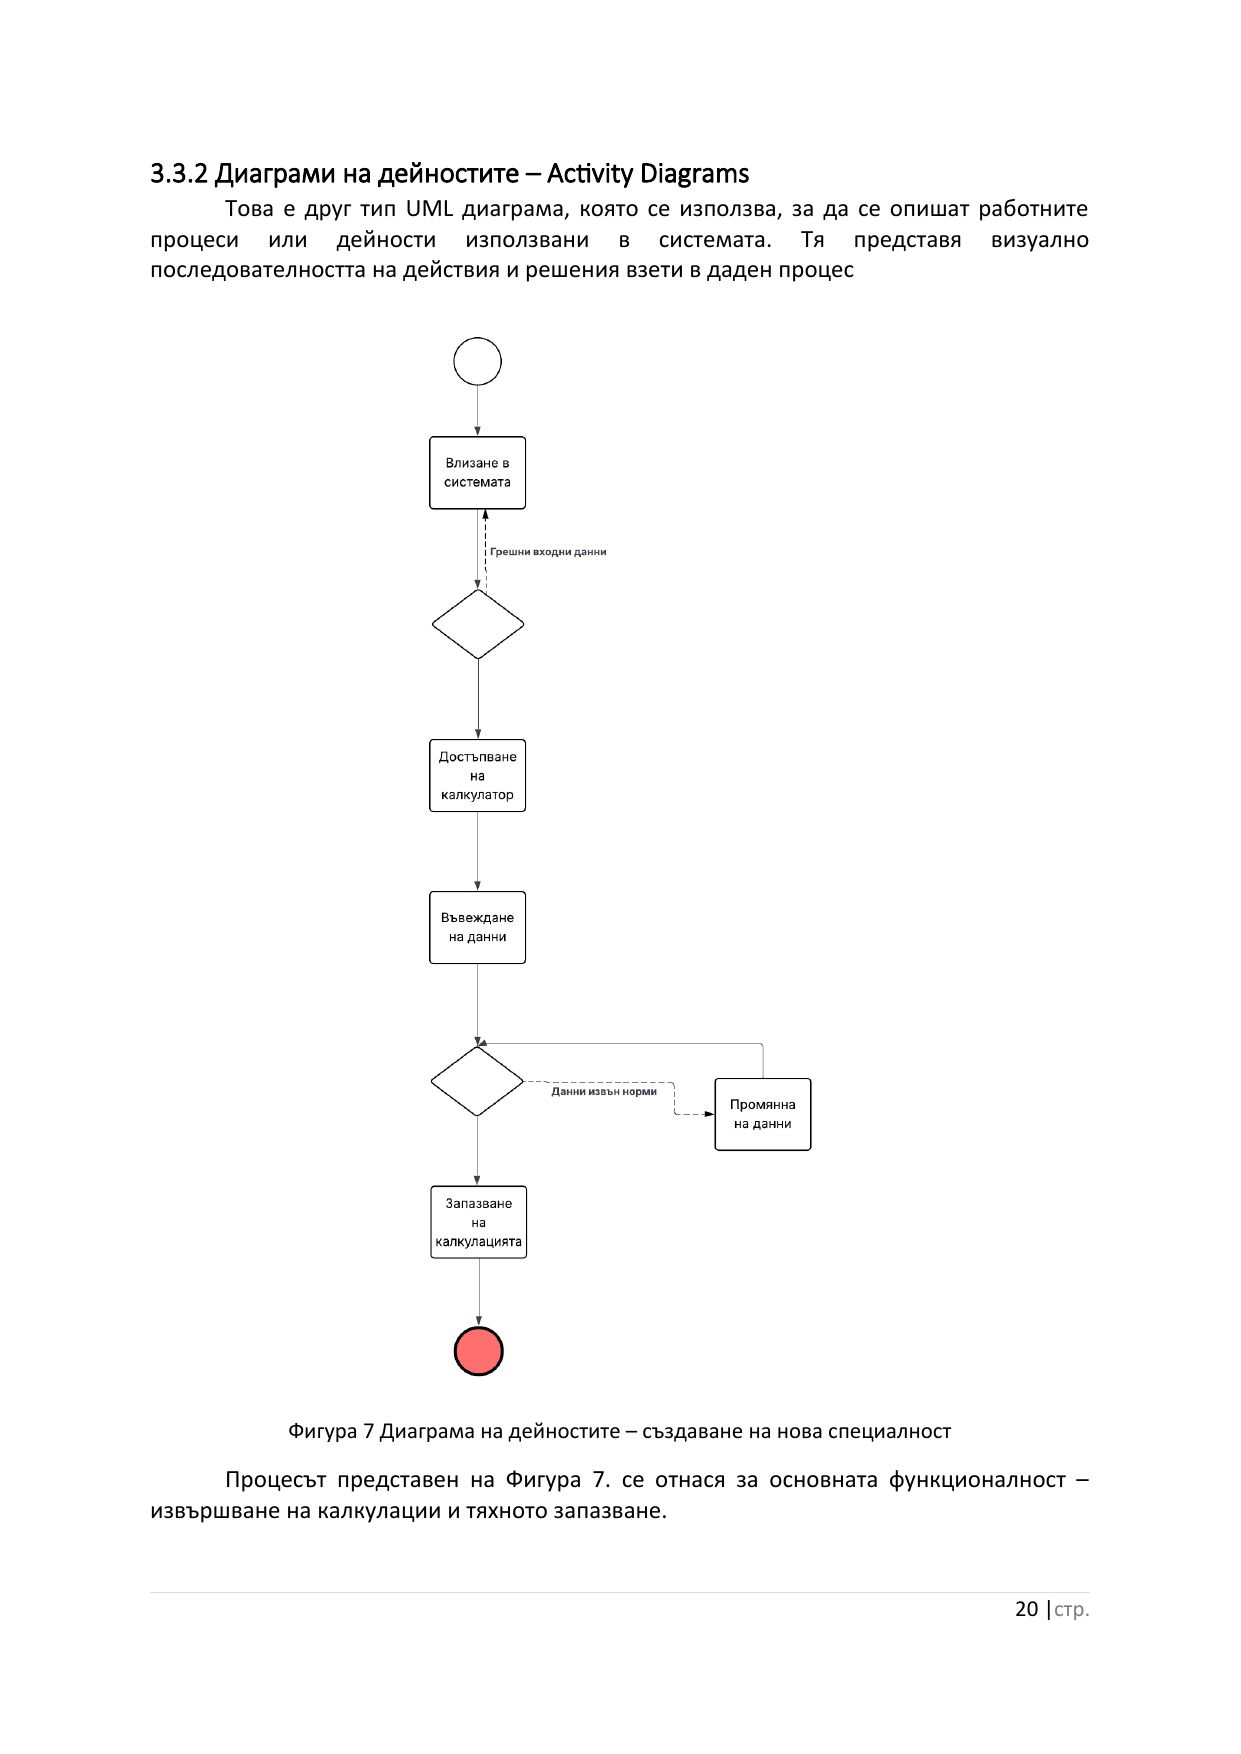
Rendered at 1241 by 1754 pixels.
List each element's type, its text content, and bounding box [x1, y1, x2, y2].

subtitle 3.3.2 Диаграми на дейностите – Activity Diagrams [150, 154, 1090, 190]
text Процесът представен на Фигура 7. се отнася за основната функционалност –извършване на калкулации и тяхното запазване. [150, 1464, 1090, 1525]
text Това е друг тип UML диаграма, която се използва, за да се опишат работните процеси или дейности използвани в системата. Тя представя визуално последователността на действия и решения взети в даден процес [150, 193, 1090, 284]
picture [406, 314, 834, 1398]
